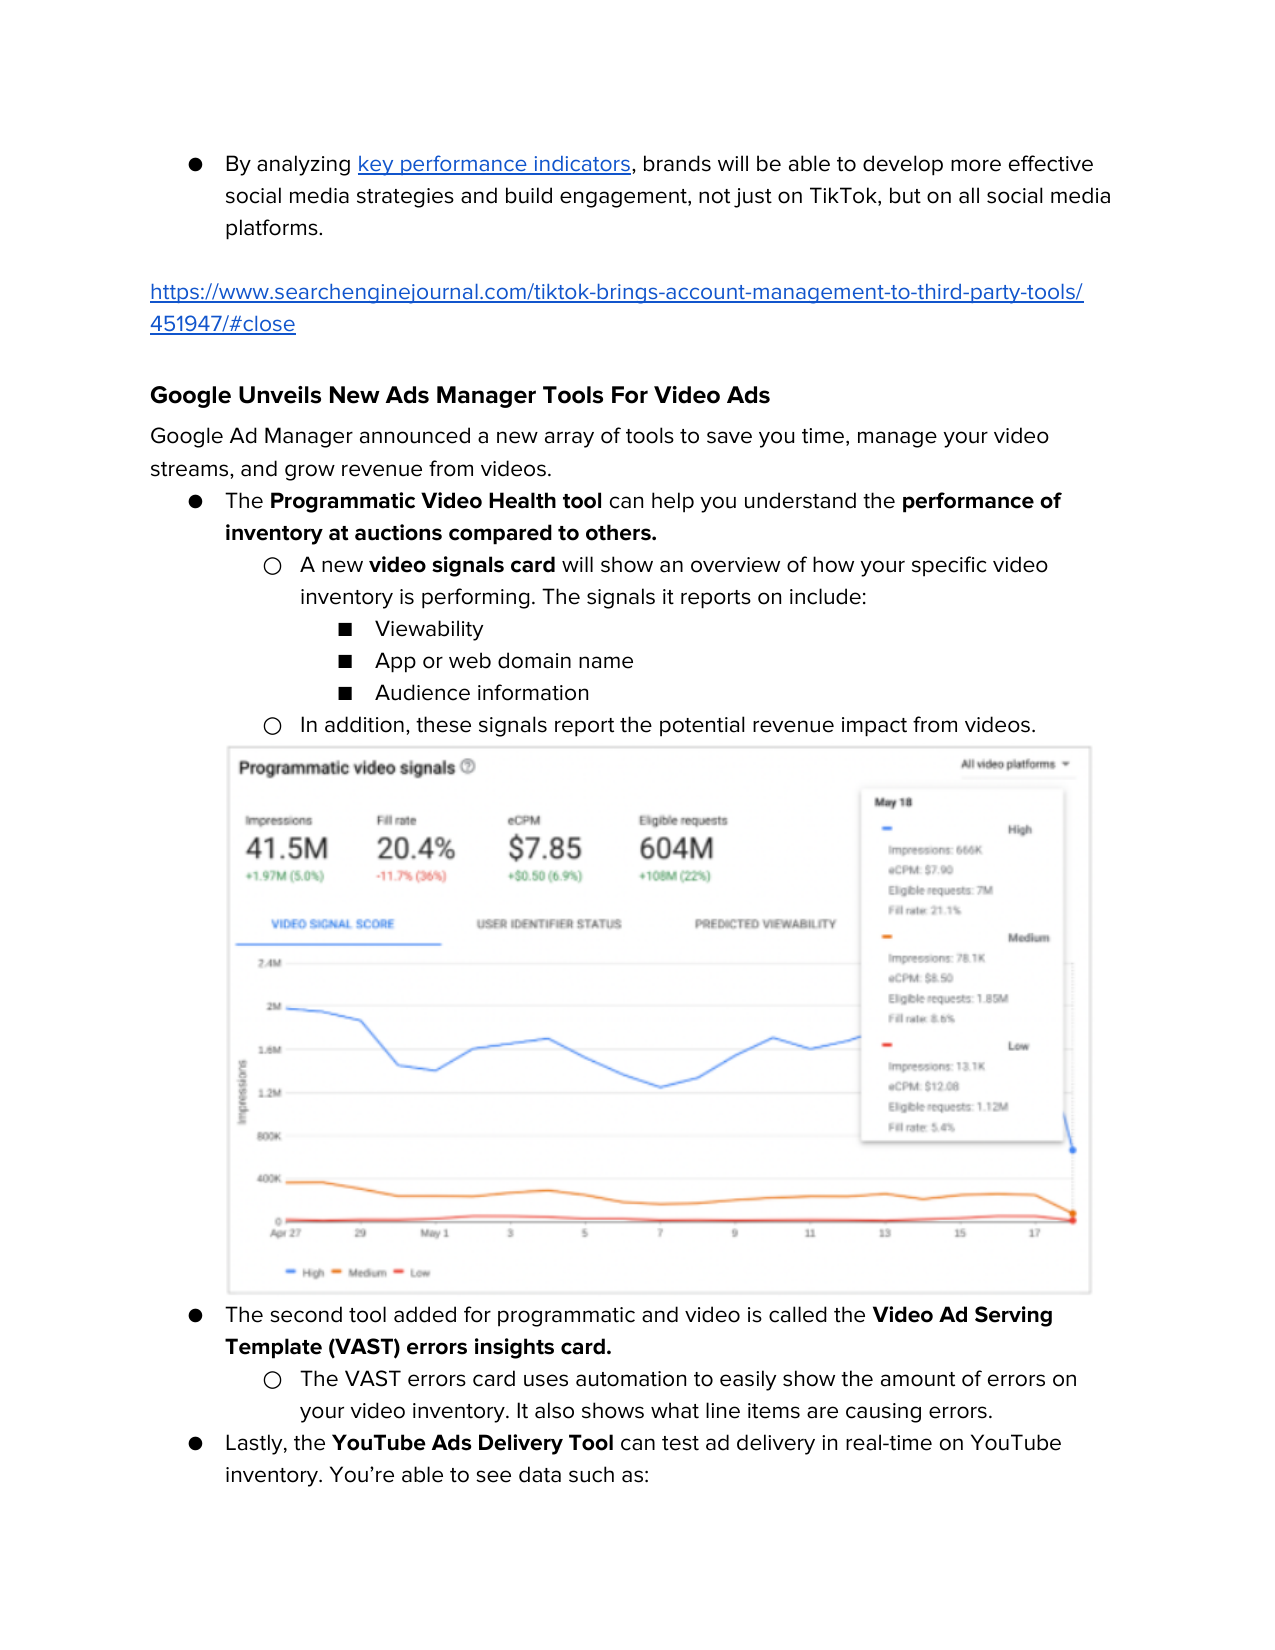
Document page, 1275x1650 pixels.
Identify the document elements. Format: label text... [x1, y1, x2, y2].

text https://www.searchenginejournal.com/tiktok-brings-account-management-to-third-party-tools/451947/#close [150, 278, 1125, 338]
list Audience information [337, 679, 1125, 707]
list The Programmatic Video Health tool can help you understand the performance of inventory at auctions compared to others. [187, 487, 1125, 547]
subtitle Google Unveils New Ads Manager Tools For Video Ads [150, 380, 1125, 410]
list Lastly, the YouTube Ads Delivery Tool can test ad delivery in real-time on YouTube inventory. You’re able to see data such as: [187, 1430, 1125, 1490]
list The VAST errors card uses automation to easily show the amount of errors on your video inventory. It also shows what line items are causing errors. [262, 1366, 1125, 1426]
picture [225, 743, 1097, 1298]
list By analyzing key performance indicators, brands will be able to develop more effective social media strategies and build engagement, not just on TikTok, but on all social media platforms. [187, 150, 1125, 242]
list Viewability [337, 615, 1125, 643]
list The second tool added for programmatic and video is called the Video Ad Serving Template (VAST) errors insights card. [187, 1301, 1125, 1361]
list App or web domain name [337, 647, 1125, 675]
list A new video signals card will show an overview of how your specific video inventory is performing. The signals it reports on include: [262, 551, 1125, 611]
list In addition, these signals report the potential revenue impact from videos. [262, 712, 1125, 739]
text Google Ad Manager announced a new array of tools to save you time, manage your video streams, and grow revenue from videos. [150, 423, 1125, 483]
